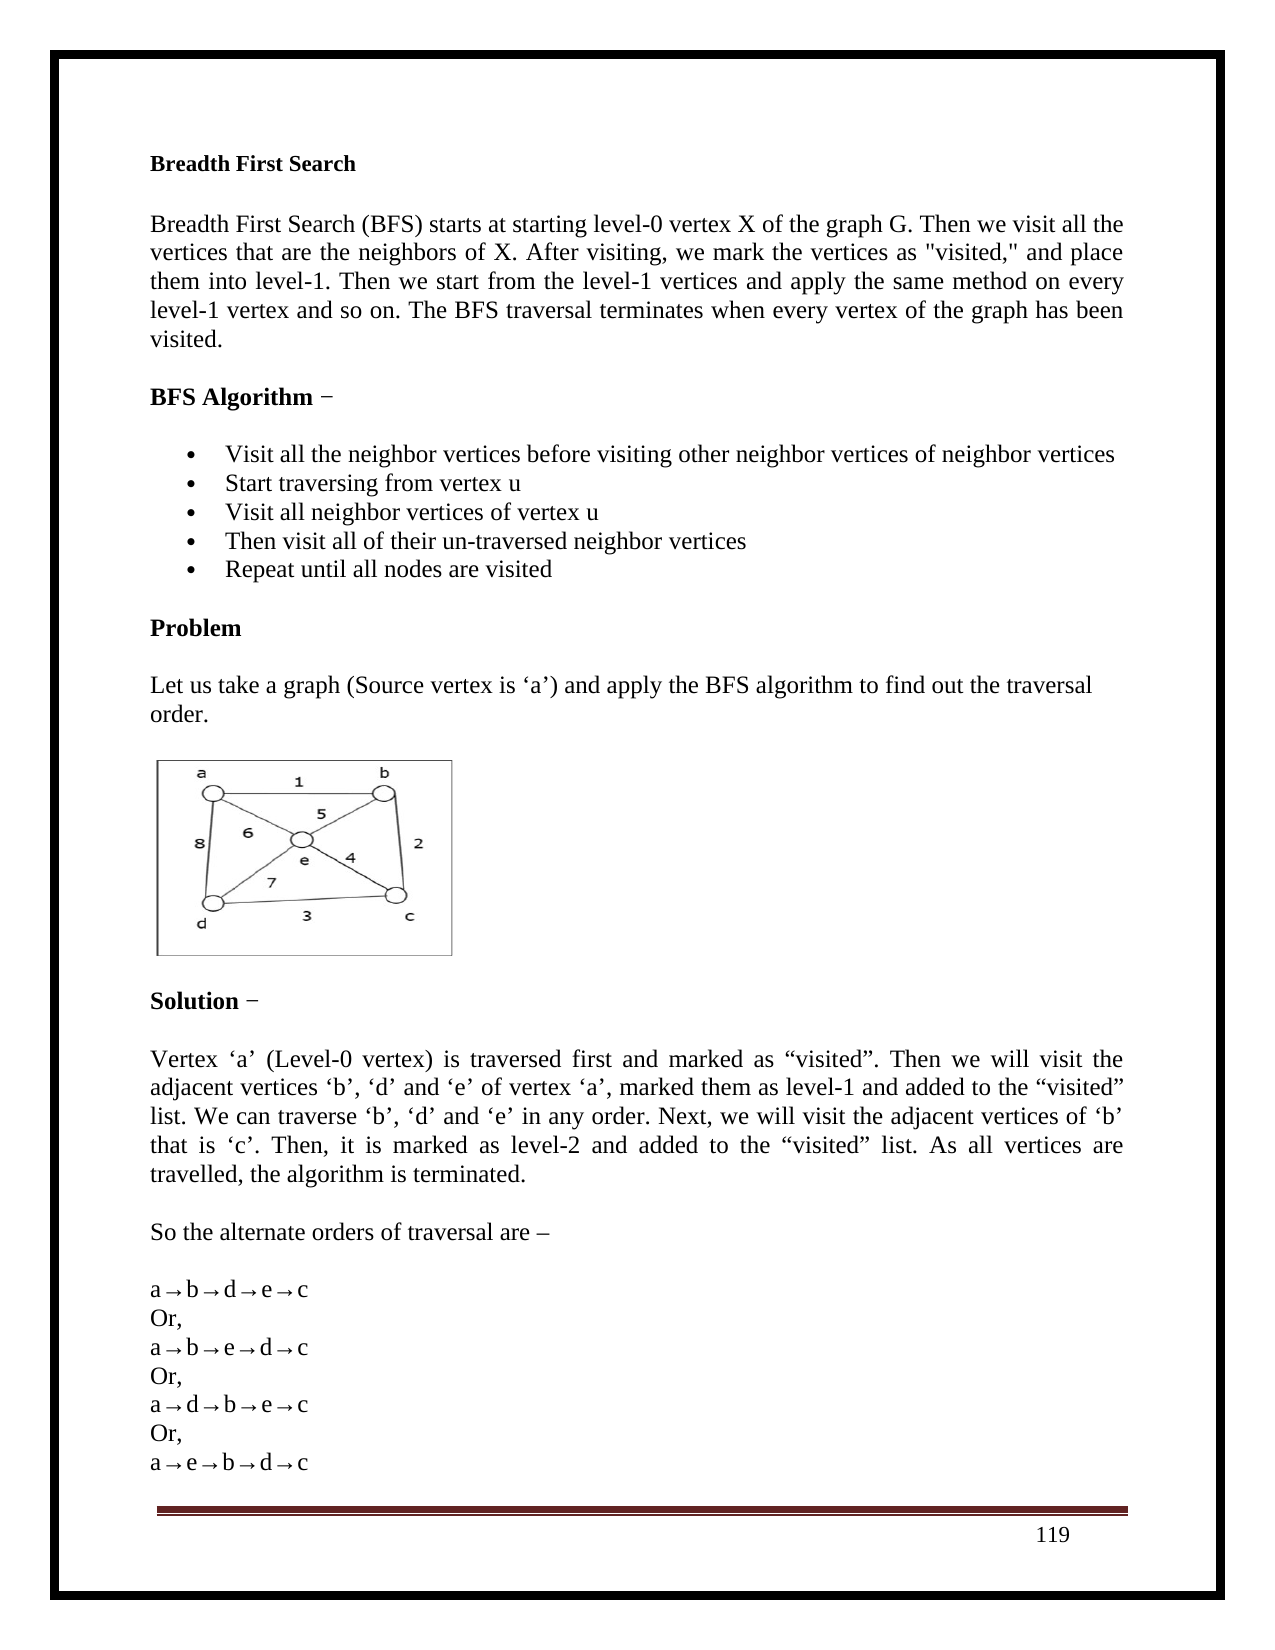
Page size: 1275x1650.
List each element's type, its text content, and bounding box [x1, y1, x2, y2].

list Repeat until all nodes are visited [187, 554, 1181, 583]
text Vertex ‘a’ (Level-0 vertex) is traversed first and marked as “visited”. Then we will visit the adjacent vertices ‘b’, ‘d’ and ‘e’ of vertex ‘a’, marked them as level-1 and added to the “visited” list. We can traverse ‘b’, ‘d’ and ‘e’ in any order. Next, we will visit the adjacent vertices of ‘b’ that is ‘c’. Then, it is marked as level-2 and added to the “visited” list. As all vertices are travelled, the algorithm is terminated. [150, 1044, 1126, 1187]
text Breadth First Search (BFS) starts at starting level-0 vertex X of the graph G. Then we visit all the vertices that are the neighbors of X. After visiting, we mark the vertices as "visited," and place them into level-1. Then we start from the level-1 vertices and apply the same method on every level-1 vertex and so on. The BFS traversal terminates when every vertex of the graph has been visited. [150, 209, 1125, 352]
text Or, a→b→e→d→c Or, a→d→b→e→c Or, a→e→b→d→c [150, 1303, 310, 1476]
text Let us take a graph (Source vertex is ‘a’) and apply the BFS algorithm to find out the traversal order. [150, 670, 1102, 728]
text Problem [150, 613, 1181, 642]
picture [156, 760, 453, 956]
text So the alternate orders of traversal are – a→b→d→e→c [150, 1188, 550, 1303]
list Visit all neighbor vertices of vertex u [187, 497, 1181, 526]
list Visit all the neighbor vertices before visiting other neighbor vertices of neighbor vertices [187, 439, 1181, 468]
text Breadth First Search [150, 150, 1181, 176]
list Start traversing from vertex u [187, 468, 1181, 497]
text BFS Algorithm − [150, 382, 1181, 411]
list Then visit all of their un-traversed neighbor vertices [187, 526, 1181, 554]
text Solution − [150, 986, 1181, 1014]
